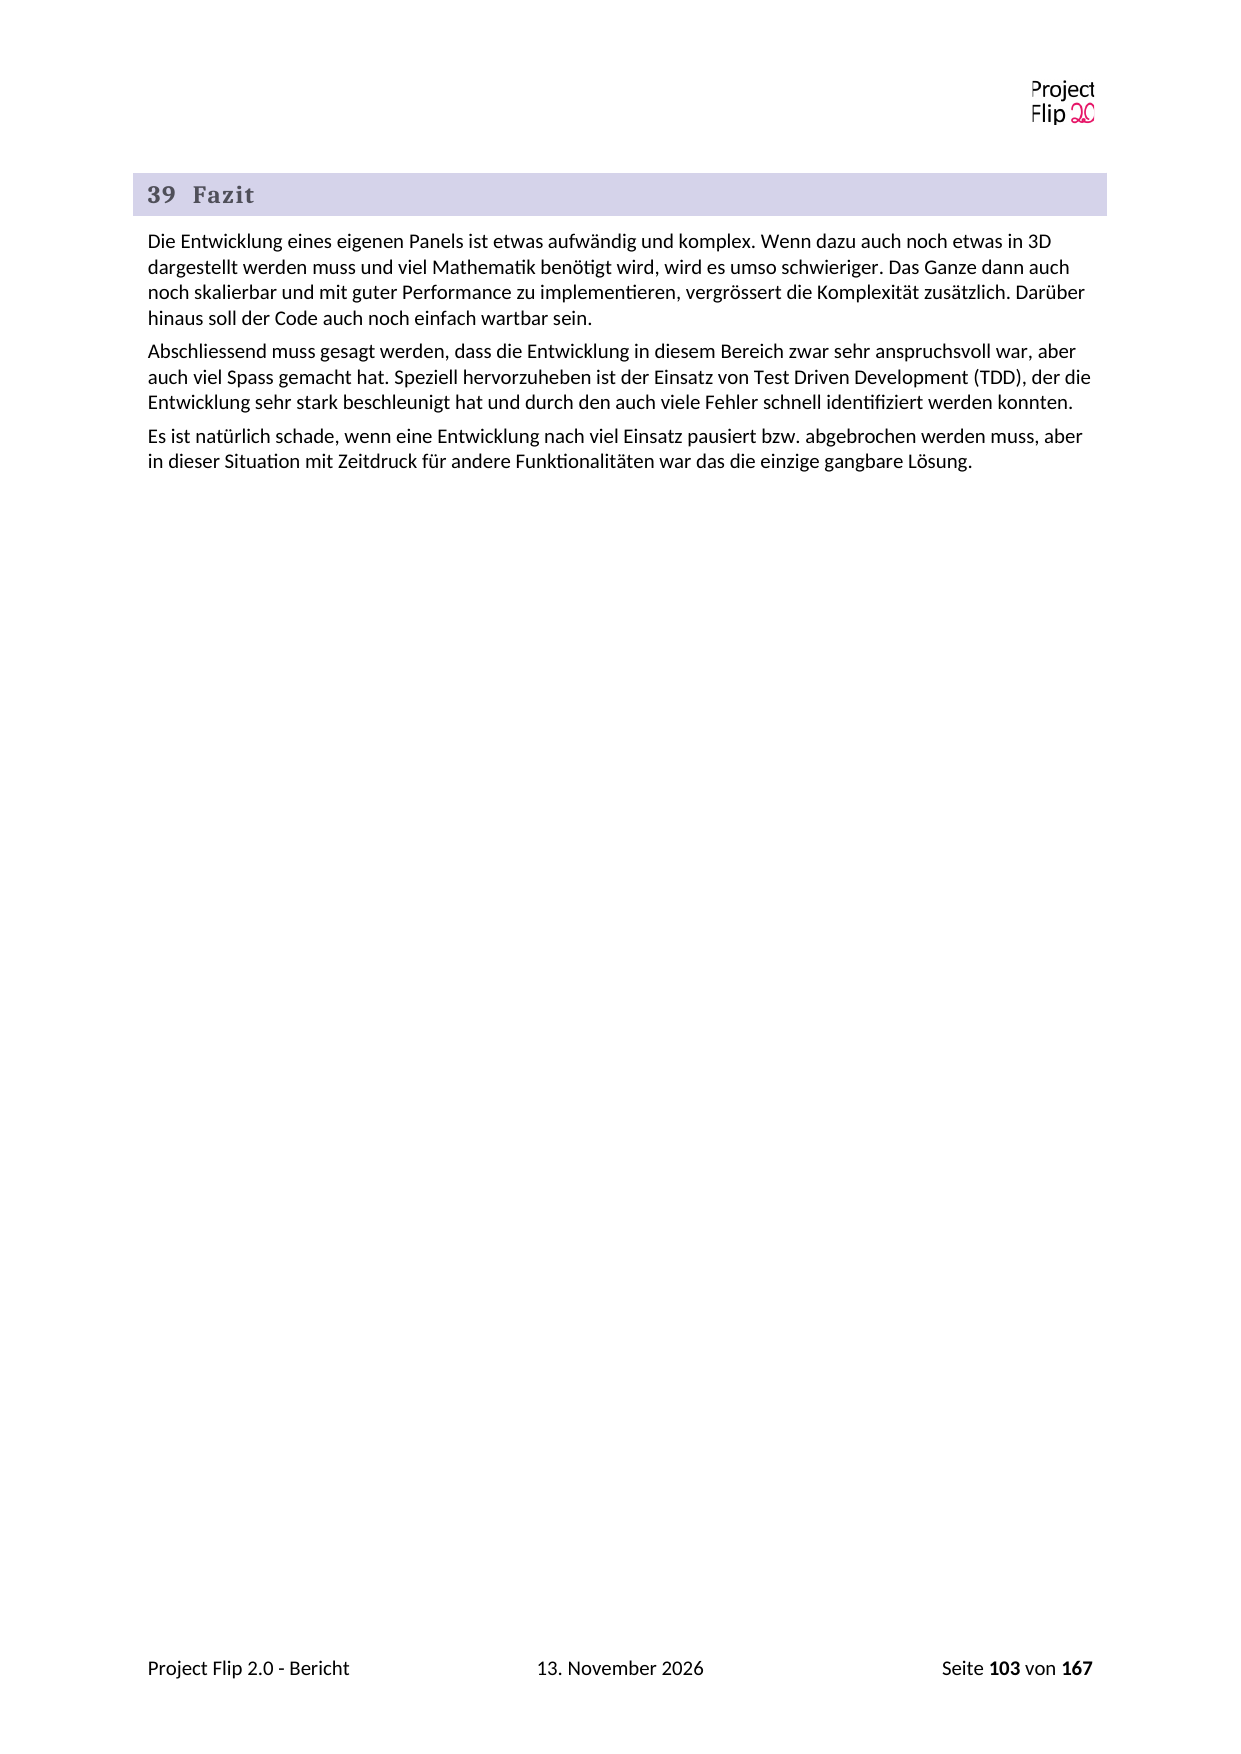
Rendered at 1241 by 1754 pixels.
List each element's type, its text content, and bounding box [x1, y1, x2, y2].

subtitle Fazit [139, 179, 1101, 210]
text Es ist natürlich schade, wenn eine Entwicklung nach viel Einsatz pausiert bzw. abgebrochen werden muss, aber in dieser Situation mit Zeitdruck für andere Funktionalitäten war das die einzige gangbare Lösung. [148, 423, 1093, 474]
text Abschliessend muss gesagt werden, dass die Entwicklung in diesem Bereich zwar sehr anspruchsvoll war, aber auch viel Spass gemacht hat. Speziell hervorzuheben ist der Einsatz von Test Driven Development (TDD), der die Entwicklung sehr stark beschleunigt hat und durch den auch viele Fehler schnell identifiziert werden konnten. [148, 338, 1093, 415]
text Die Entwicklung eines eigenen Panels ist etwas aufwändig und komplex. Wenn dazu auch noch etwas in 3D dargestellt werden muss und viel Mathematik benötigt wird, wird es umso schwieriger. Das Ganze dann auch noch skalierbar und mit guter Performance zu implementieren, vergrössert die Komplexität zusätzlich. Darüber hinaus soll der Code auch noch einfach wartbar sein. [148, 228, 1093, 330]
picture [1081, 79, 1097, 124]
